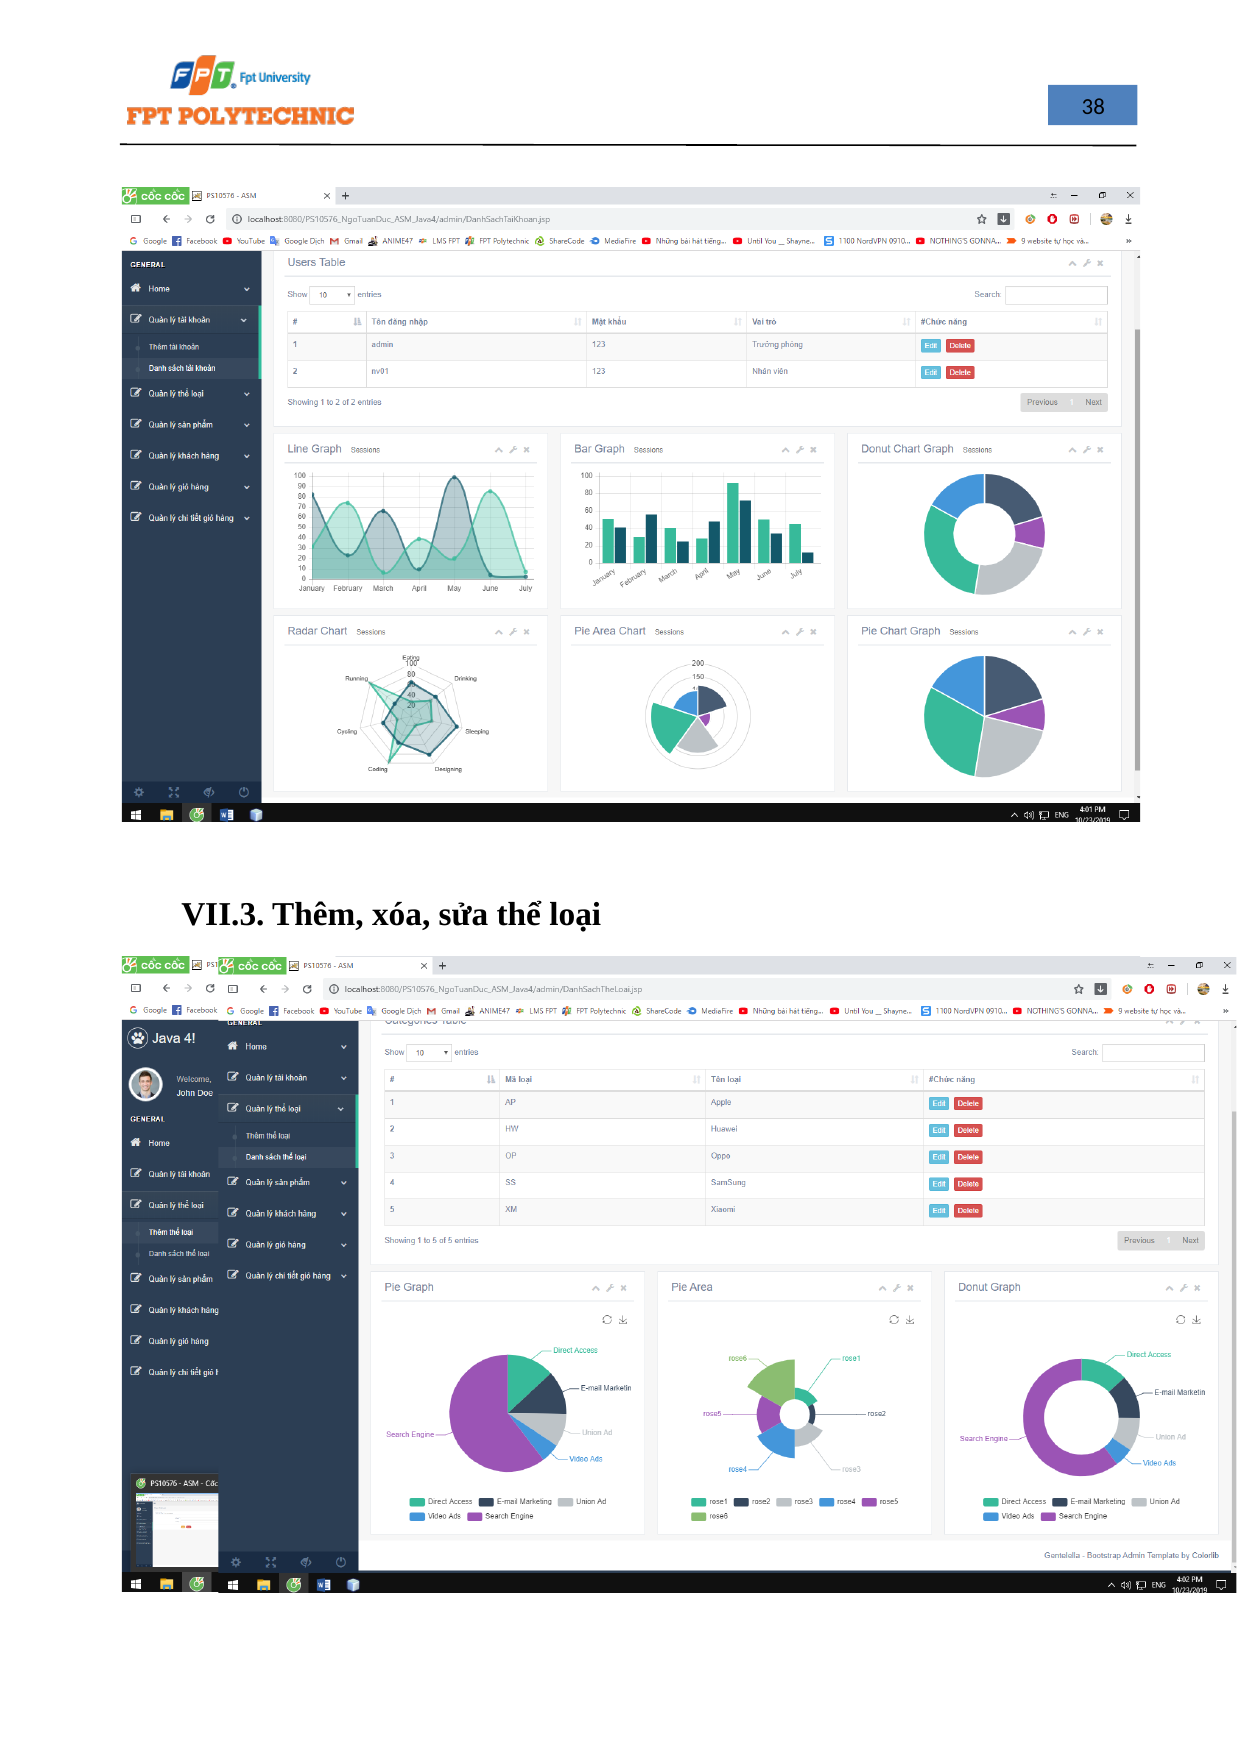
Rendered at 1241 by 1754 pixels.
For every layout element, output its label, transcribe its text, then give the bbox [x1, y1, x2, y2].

picture [120, 50, 369, 134]
list Thêm, xóa, sửa thể loại [181, 894, 1144, 932]
picture [121, 187, 1140, 822]
picture [121, 956, 1237, 1592]
